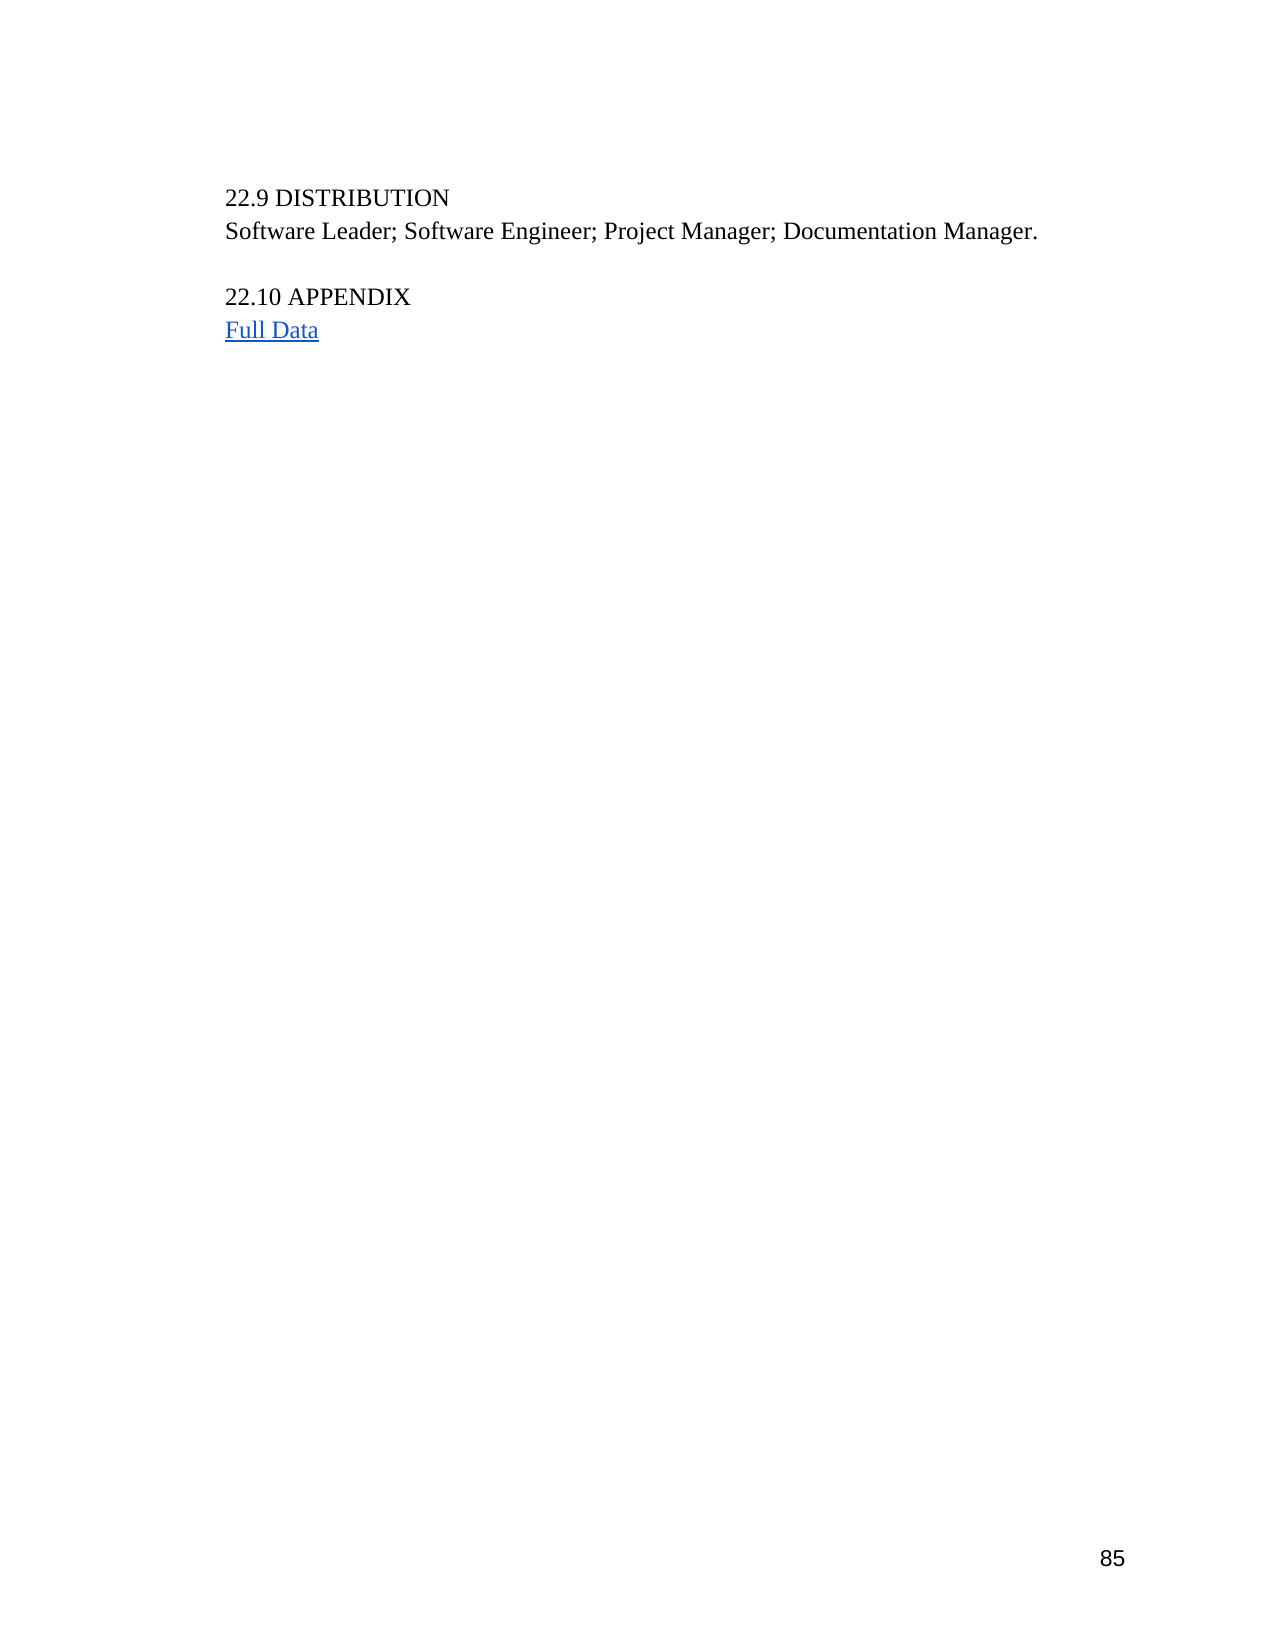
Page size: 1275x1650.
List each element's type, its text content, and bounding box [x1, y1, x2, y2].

text 22.9 DISTRIBUTION [225, 183, 1125, 212]
text Full Data [225, 315, 1125, 344]
text 22.10 APPENDIX [225, 282, 1125, 311]
text Software Leader; Software Engineer; Project Manager; Documentation Manager. [225, 216, 1125, 245]
